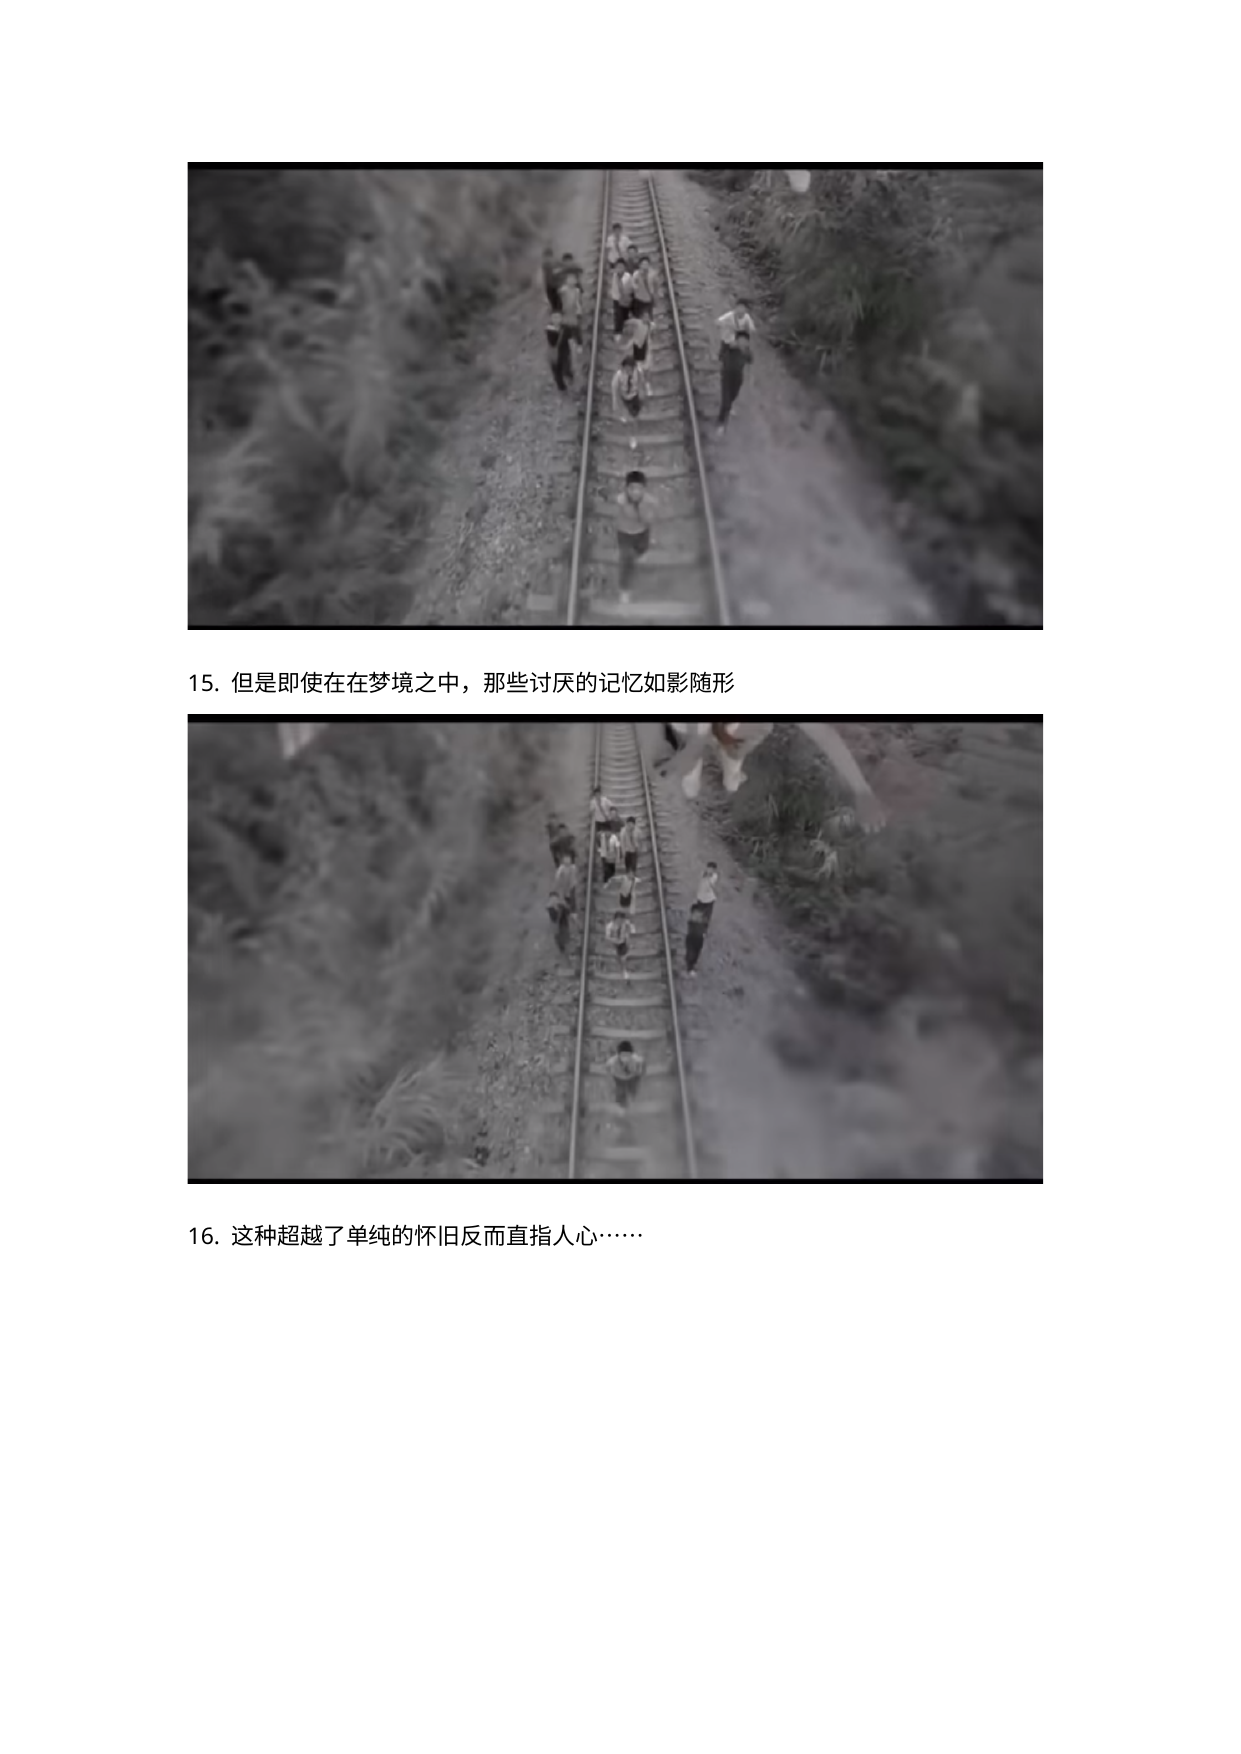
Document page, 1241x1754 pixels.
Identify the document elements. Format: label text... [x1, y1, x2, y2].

picture [187, 714, 1044, 1184]
picture [187, 162, 1044, 630]
list 这种超越了单纯的怀旧反而直指人心…… [187, 1202, 1053, 1267]
list 但是即使在在梦境之中，那些讨厌的记忆如影随形 [187, 649, 1053, 714]
